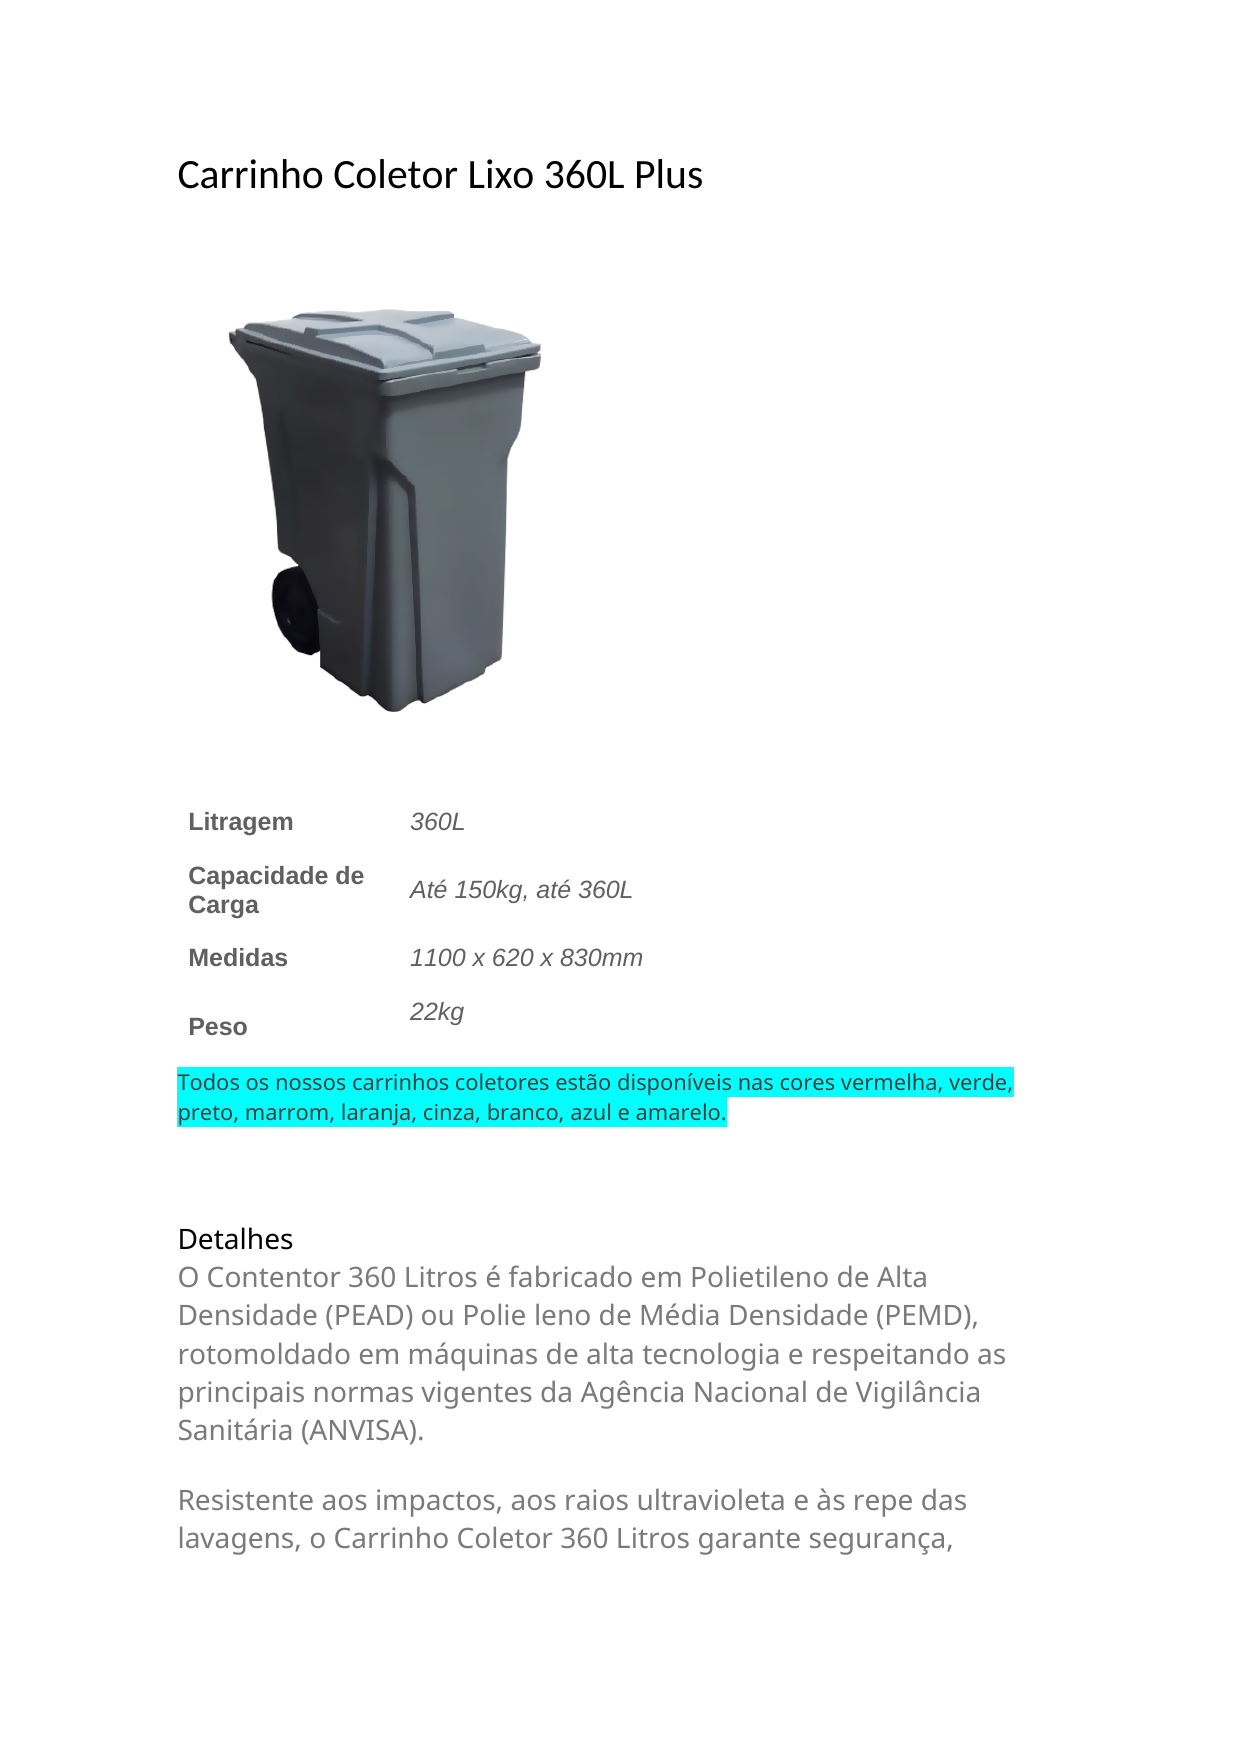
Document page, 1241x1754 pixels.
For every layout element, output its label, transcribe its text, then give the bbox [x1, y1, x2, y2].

table_cell 22kg [410, 985, 1205, 1067]
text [177, 1480, 1063, 1557]
table_cell Peso [176, 985, 410, 1067]
table_cell Até 150kg, até 360L [410, 848, 1205, 931]
table_header 360L [410, 795, 1205, 848]
table_cell Capacidade de Carga [176, 848, 410, 931]
text Carrinho Coletor Lixo 360L Plus [177, 148, 1063, 198]
text O Contentor 360 Litros é fabricado em Polietileno de Alta Densidade (PEAD) ou Polie leno de Média Densidade (PEMD), rotomoldado em máquinas de alta tecnologia e respeitando as principais normas vigentes da Agência Nacional de Vigilância Sanitária (ANVISA). [177, 1257, 1063, 1449]
text Todos os nossos carrinhos coletores estão disponíveis nas cores vermelha, verde, preto, marrom, laranja, cinza, branco, azul e amarelo. [727, 1067, 1063, 1127]
text Detalhes [177, 1219, 1063, 1257]
table_cell Medidas [176, 931, 410, 984]
picture [177, 226, 593, 770]
table_header Litragem [176, 795, 410, 848]
table_cell 1100 x 620 x 830mm [410, 931, 1205, 984]
